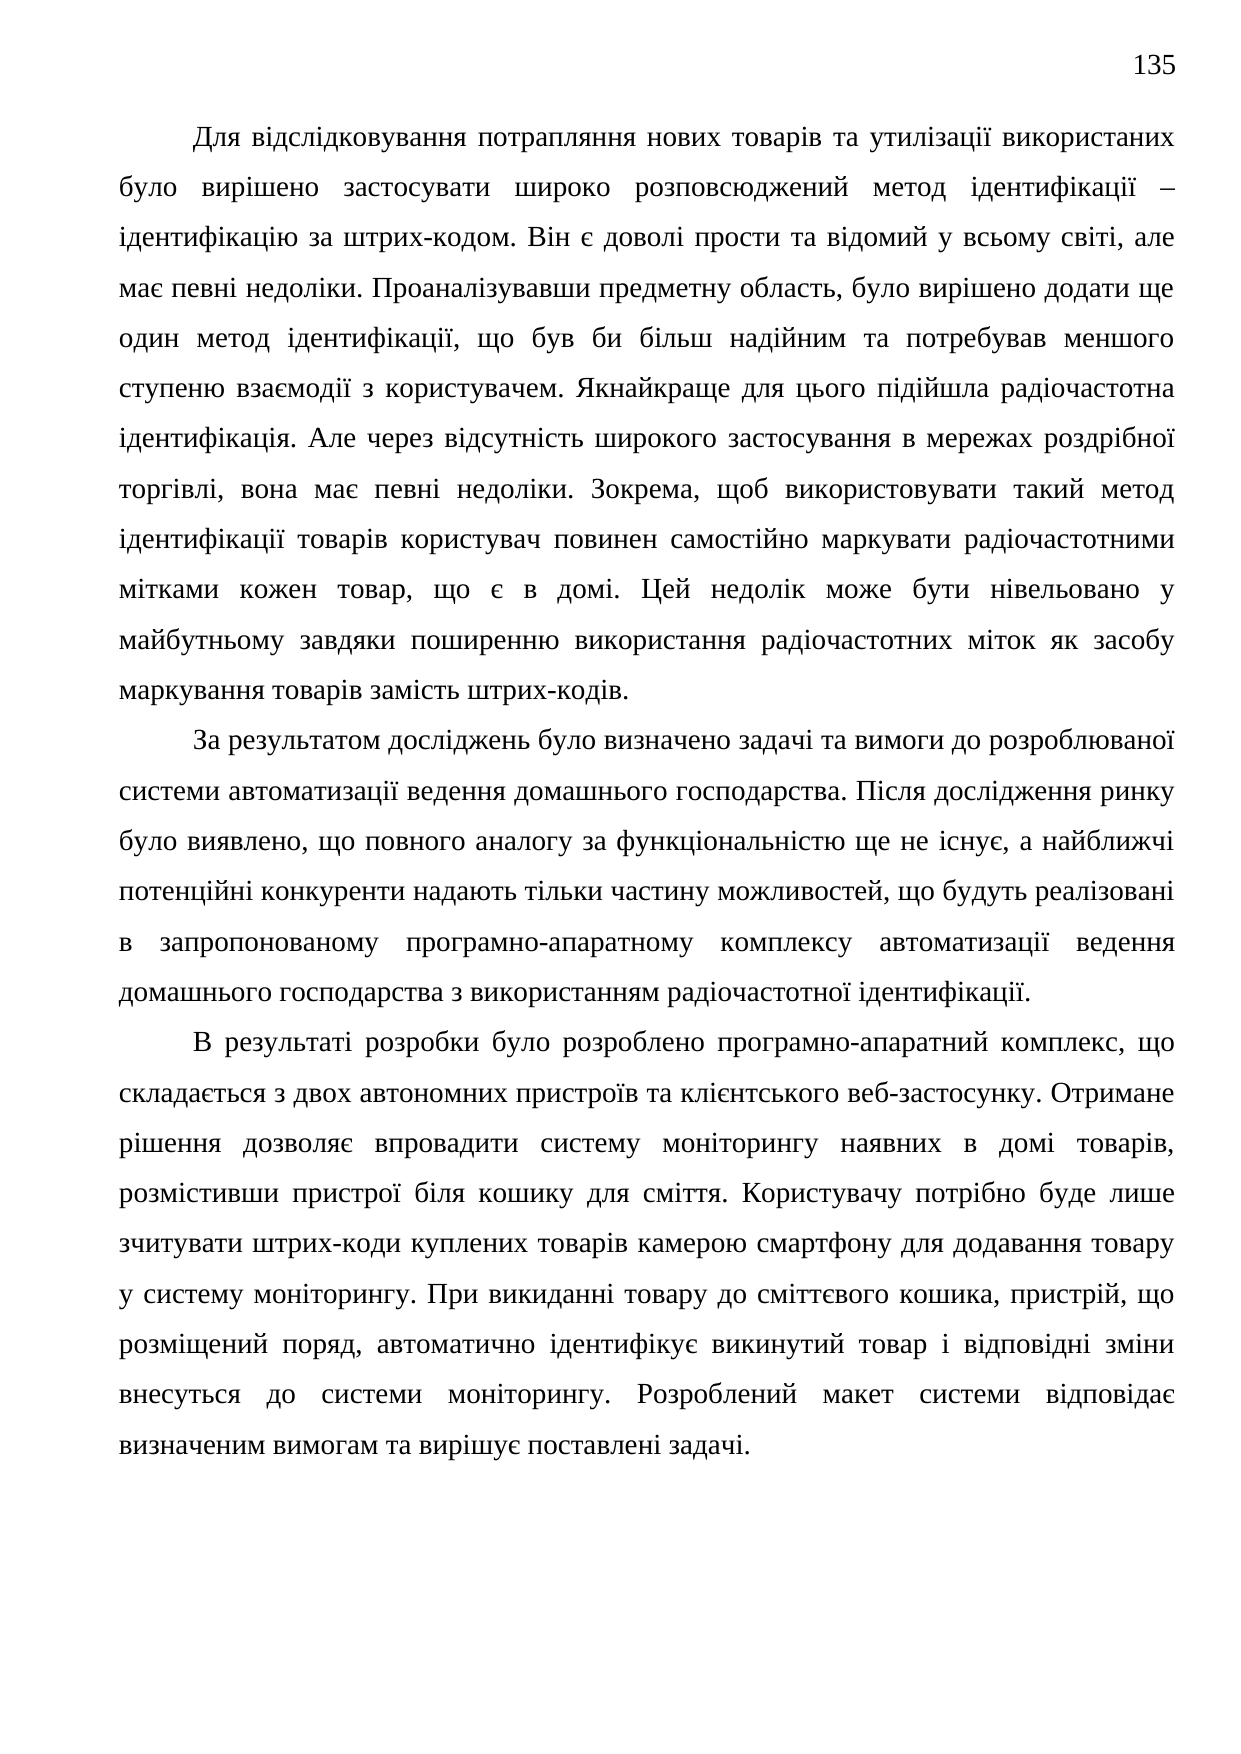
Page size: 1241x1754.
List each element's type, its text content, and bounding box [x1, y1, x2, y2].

text В результаті розробки було розроблено програмно-апаратний комплекс, що складається з двох автономних пристроїв та клієнтського веб-застосунку. Отримане рішення дозволяє впровадити систему моніторингу наявних в домі товарів, розмістивши пристрої біля кошику для сміття. Користувачу потрібно буде лише зчитувати штрих-коди куплених товарів камерою смартфону для додавання товару у систему моніторингу. При викиданні товару до сміттєвого кошика, пристрій, що розміщений поряд, автоматично ідентифікує викинутий товар і відповідні зміни внесуться до системи моніторингу. Розроблений макет системи відповідає визначеним вимогам та вирішує поставлені задачі. [119, 1024, 1176, 1460]
text За результатом досліджень було визначено задачі та вимоги до розроблюваної системи автоматизації ведення домашнього господарства. Після дослідження ринку було виявлено, що повного аналогу за функціональністю ще не існує, а найближчі потенційні конкуренти надають тільки частину можливостей, що будуть реалізовані в запропонованому програмно-апаратному комплексу автоматизації ведення домашнього господарства з використанням радіочастотної ідентифікації. [119, 722, 1176, 1008]
text Для відслідковування потрапляння нових товарів та утилізації використаних було вирішено застосувати широко розповсюджений метод ідентифікації – ідентифікацію за штрих-кодом. Він є доволі прости та відомий у всьому світі, але має певні недоліки. Проаналізувавши предметну область, було вирішено додати ще один метод ідентифікації, що був би більш надійним та потребував меншого ступеню взаємодії з користувачем. Якнайкраще для цього підійшла радіочастотна ідентифікація. Але через відсутність широкого застосування в мережах роздрібної торгівлі, вона має певні недоліки. Зокрема, щоб використовувати такий метод ідентифікації товарів користувач повинен самостійно маркувати радіочастотними мітками кожен товар, що є в домі. Цей недолік може бути нівельовано у майбутньому завдяки поширенню використання радіочастотних міток як засобу маркування товарів замість штрих-кодів. [119, 119, 1176, 706]
